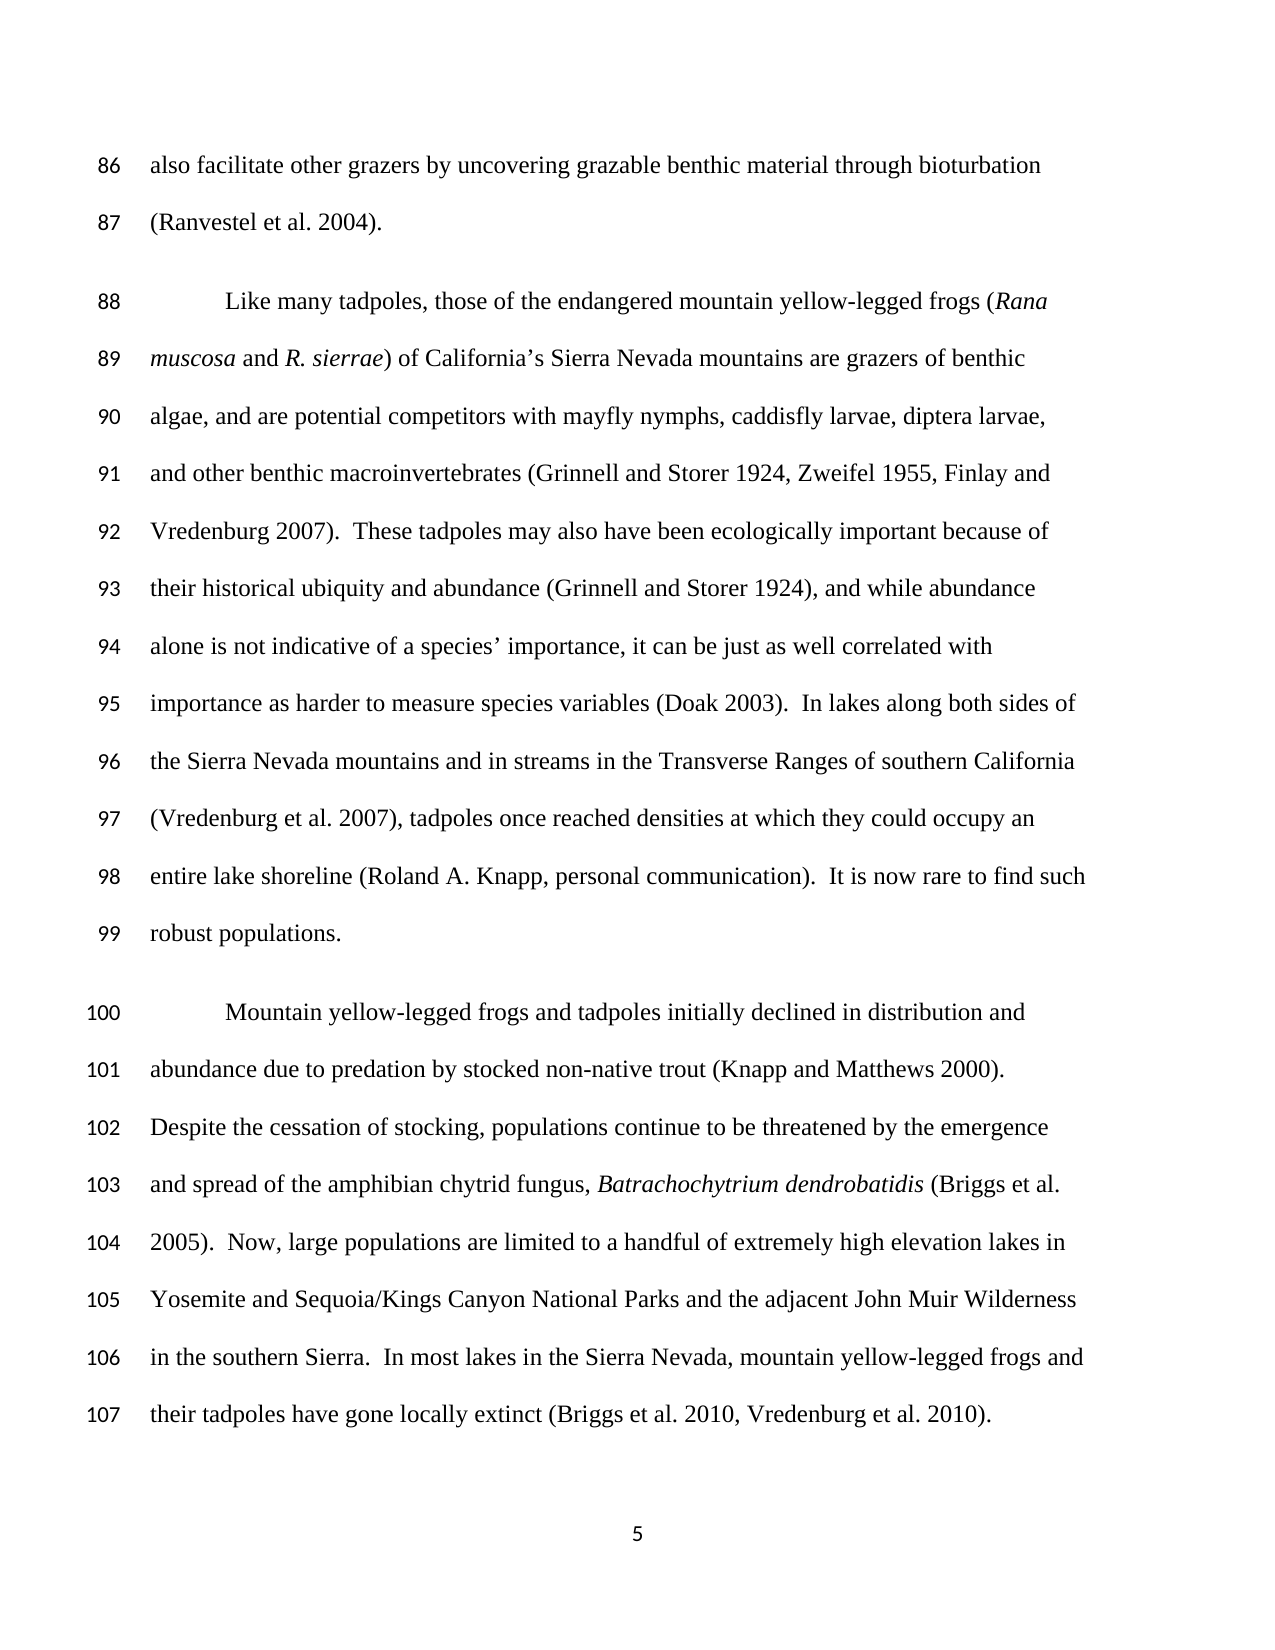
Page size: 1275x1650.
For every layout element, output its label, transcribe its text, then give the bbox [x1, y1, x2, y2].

text Mountain yellow-legged frogs and tadpoles initially declined in distribution and abundance due to predation by stocked non-native trout (Knapp and Matthews 2000). Despite the cessation of stocking, populations continue to be threatened by the emergence and spread of the amphibian chytrid fungus, Batrachochytrium dendrobatidis (Briggs et al. 2005). Now, large populations are limited to a handful of extremely high elevation lakes in Yosemite and Sequoia/Kings Canyon National Parks and the adjacent John Muir Wilderness in the southern Sierra. In most lakes in the Sierra Nevada, mountain yellow-legged frogs and their tadpoles have gone locally extinct (Briggs et al. 2010, Vredenburg et al. 2010). [150, 997, 1087, 1428]
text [150, 150, 1087, 236]
text Like many tadpoles, those of the endangered mountain yellow-legged frogs (Rana muscosa and R. sierrae) of California’s Sierra Nevada mountains are grazers of benthic algae, and are potential competitors with mayfly nymphs, caddisfly larvae, diptera larvae, and other benthic macroinvertebrates (Grinnell and Storer 1924, Zweifel 1955, Finlay and Vredenburg 2007). These tadpoles may also have been ecologically important because of their historical ubiquity and abundance (Grinnell and Storer 1924), and while abundance alone is not indicative of a species’ importance, it can be just as well correlated with importance as harder to measure species variables (Doak 2003). In lakes along both sides of the Sierra Nevada mountains and in streams in the Transverse Ranges of southern California (Vredenburg et al. 2007), tadpoles once reached densities at which they could occupy an entire lake shoreline (Roland A. Knapp, personal communication). It is now rare to find such robust populations. [150, 286, 1087, 947]
